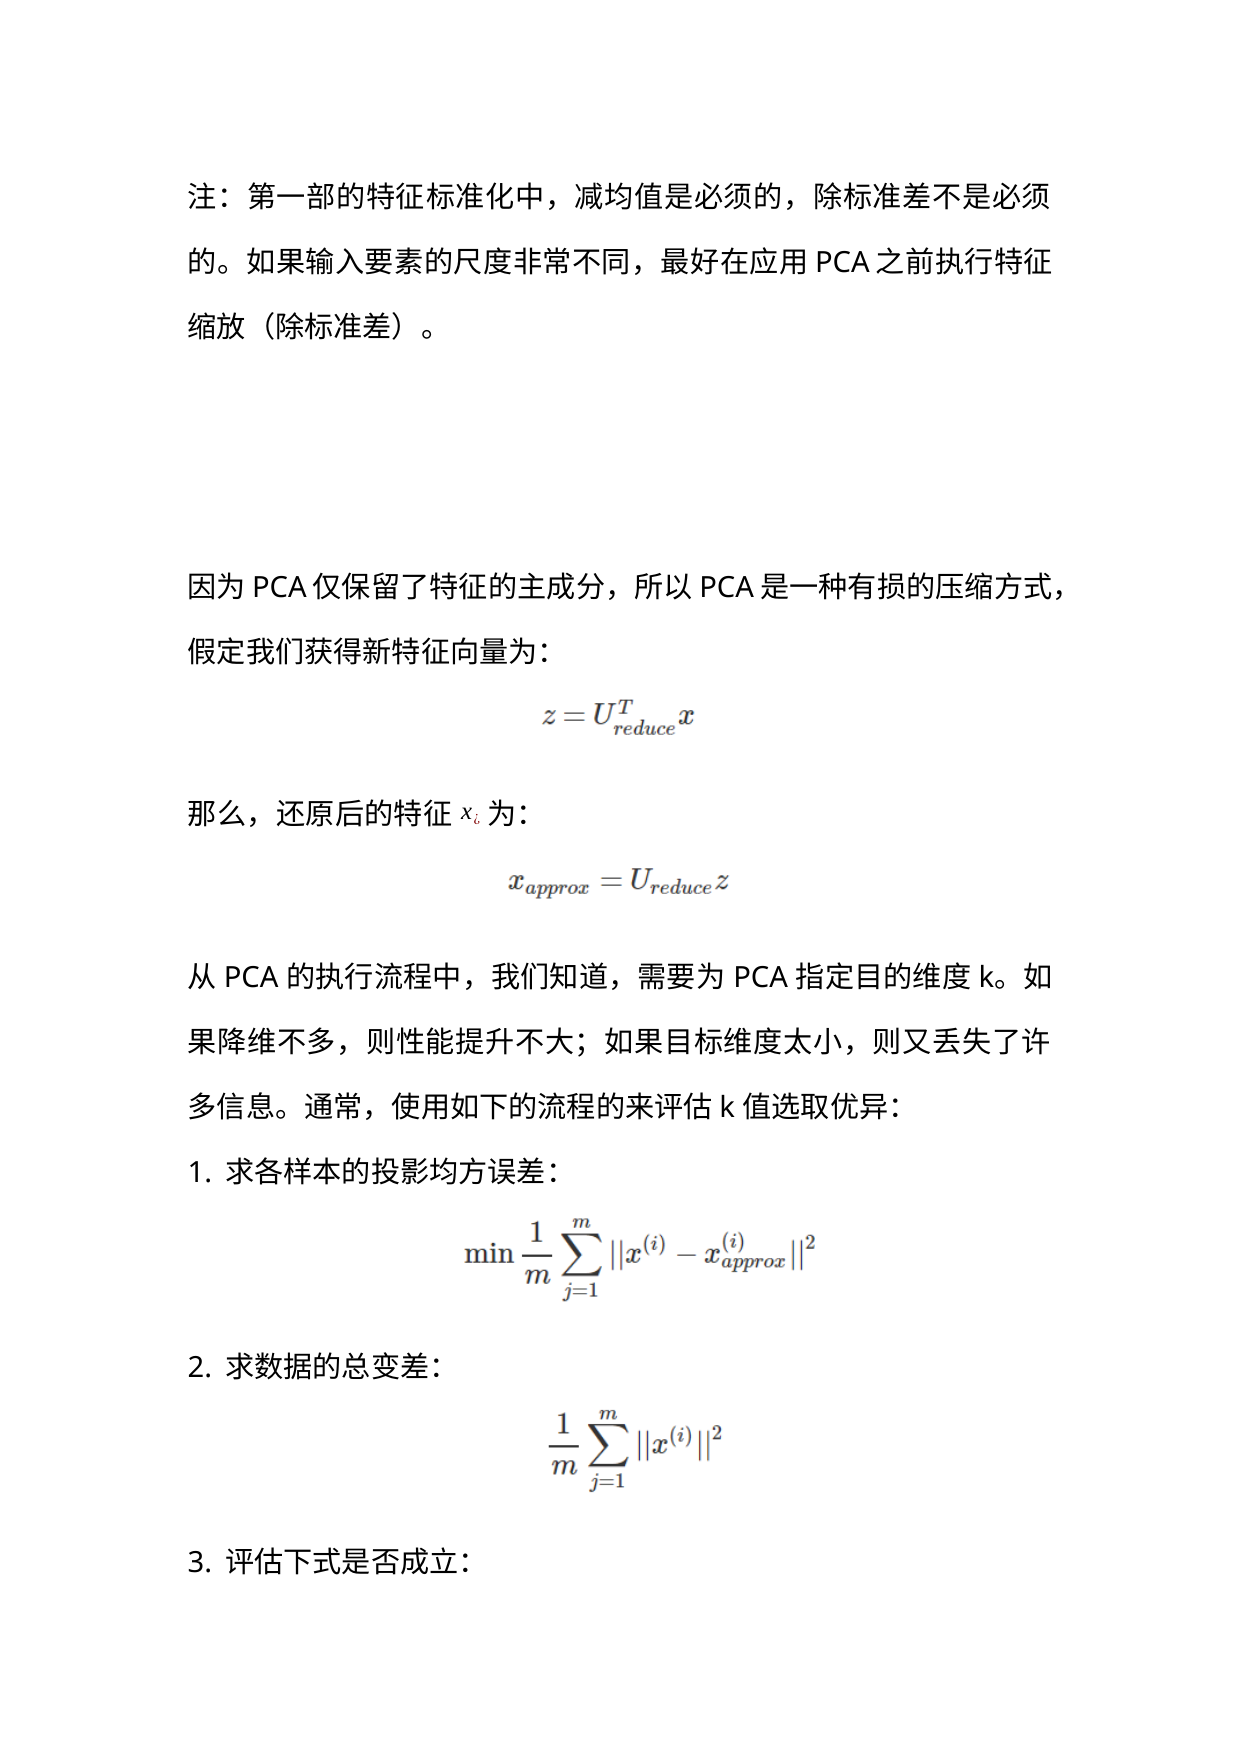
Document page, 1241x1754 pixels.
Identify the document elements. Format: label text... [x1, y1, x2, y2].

text 注：第一部的特征标准化中，减均值是必须的，除标准差不是必须的。如果输入要素的尺度非常不同，最好在应用PCA之前执行特征缩放（除标准差）。 [187, 162, 1053, 357]
text 那么，还原后的特征 为： [187, 779, 1053, 844]
text 从 PCA 的执行流程中，我们知道，需要为 PCA 指定目的维度 k。如果降维不多，则性能提升不大；如果目标维度太小，则又丢失了许多信息。通常，使用如下的流程的来评估 k 值选取优异： [187, 942, 1053, 1137]
picture [535, 1397, 743, 1505]
picture [448, 1202, 830, 1313]
picture [491, 844, 749, 923]
text 因为PCA仅保留了特征的主成分，所以PCA是一种有损的压缩方式，假定我们获得新特征向量为： [187, 552, 1053, 682]
list 求数据的总变差： [187, 1332, 1053, 1397]
list 求各样本的投影均方误差： [187, 1137, 1053, 1202]
list 评估下式是否成立： [187, 1527, 1053, 1592]
picture [527, 682, 713, 756]
